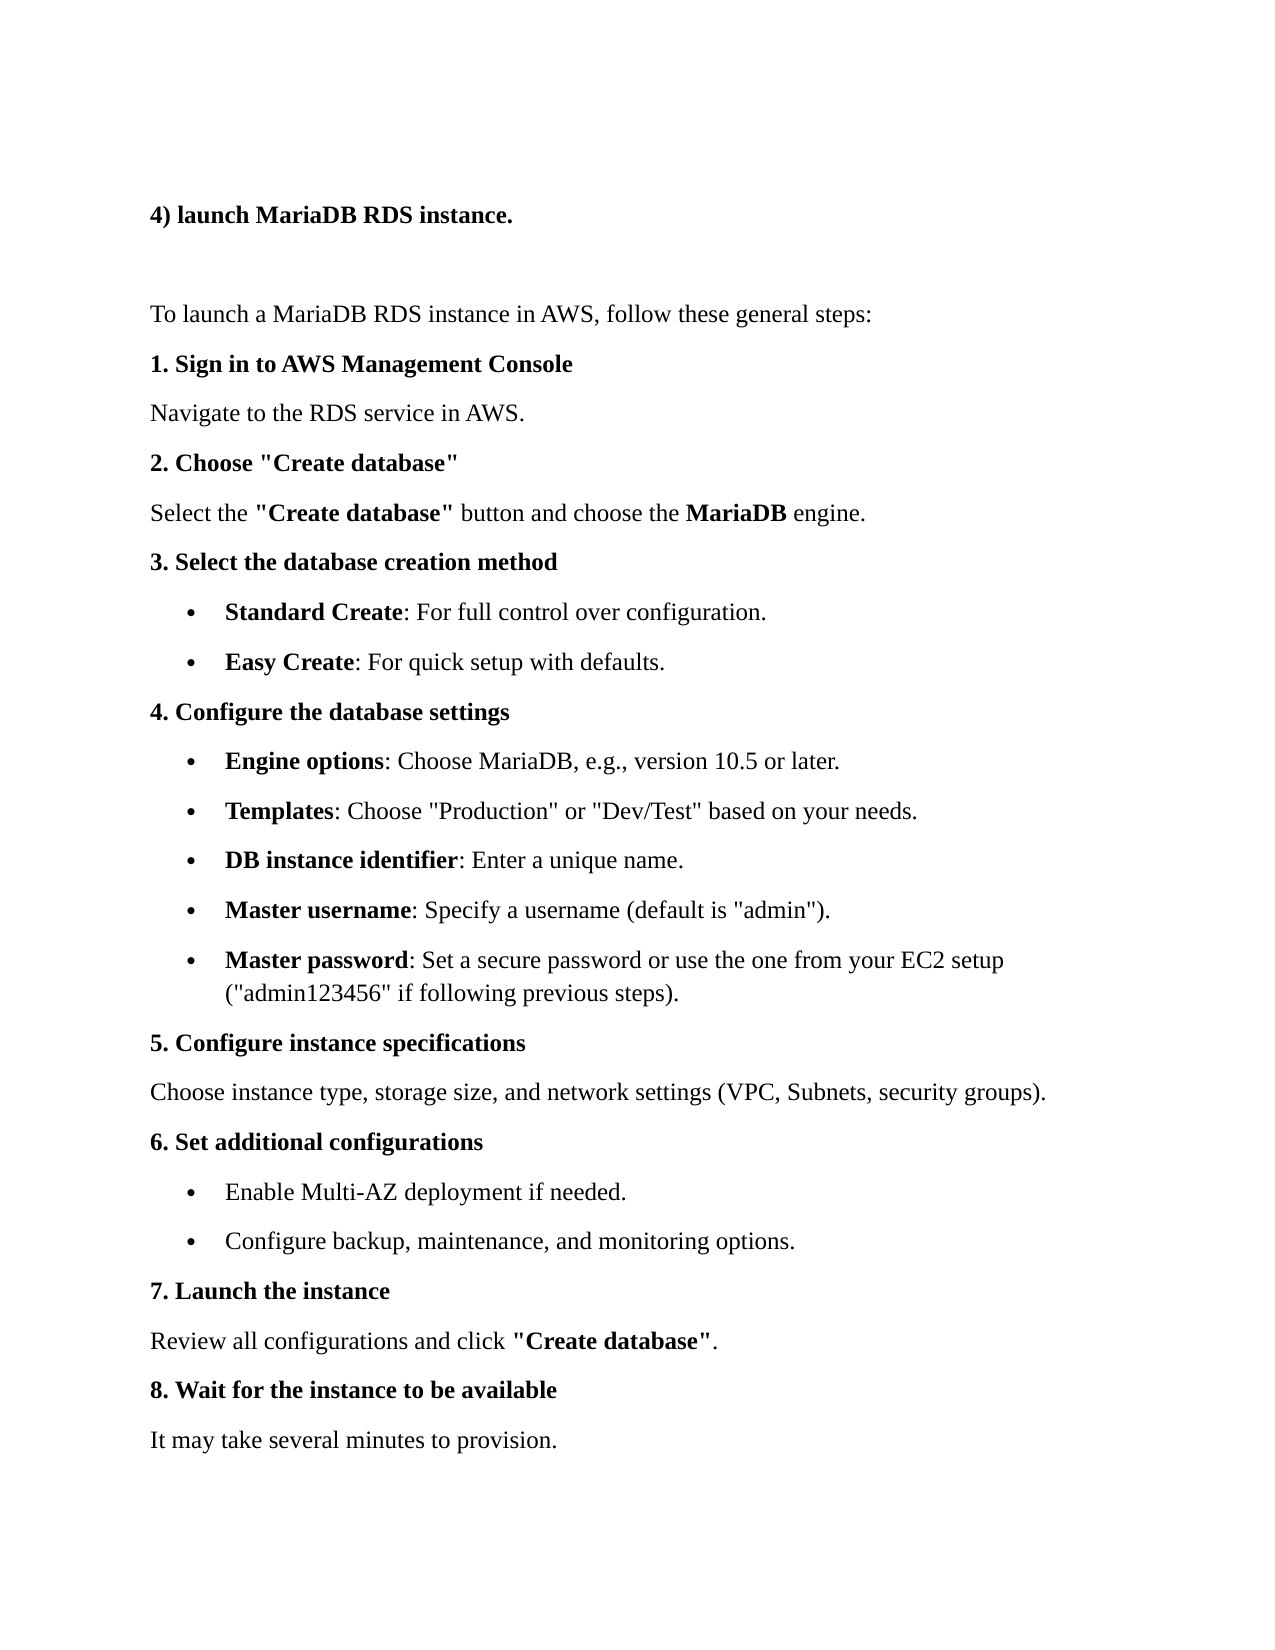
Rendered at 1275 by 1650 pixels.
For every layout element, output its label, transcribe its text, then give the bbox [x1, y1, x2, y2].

text 4) launch MariaDB RDS instance. [150, 200, 1125, 228]
text 7. Launch the instance [150, 1276, 1125, 1305]
list Configure backup, maintenance, and monitoring options. [187, 1226, 1125, 1255]
text 3. Select the database creation method [150, 547, 1125, 576]
text 5. Configure instance specifications [150, 1028, 1125, 1056]
list DB instance identifier: Enter a unique name. [187, 846, 1125, 874]
text 8. Wait for the instance to be available [150, 1376, 1125, 1404]
text Review all configurations and click "Create database". [150, 1326, 1125, 1354]
list Master username: Specify a username (default is "admin"). [187, 895, 1125, 924]
text 6. Set additional configurations [150, 1127, 1125, 1156]
list Master password: Set a secure password or use the one from your EC2 setup ("admin123456" if following previous steps). [187, 945, 1125, 1007]
text Navigate to the RDS service in AWS. [150, 398, 1125, 427]
text Select the "Create database" button and choose the MariaDB engine. [150, 498, 1125, 527]
list Enable Multi-AZ deployment if needed. [187, 1177, 1125, 1206]
list Easy Create: For quick setup with defaults. [187, 647, 1125, 676]
text Choose instance type, storage size, and network settings (VPC, Subnets, security groups). [150, 1077, 1125, 1106]
text It may take several minutes to provision. [150, 1425, 1125, 1454]
list Engine options: Choose MariaDB, e.g., version 10.5 or later. [187, 746, 1125, 775]
list Templates: Choose "Production" or "Dev/Test" based on your needs. [187, 796, 1125, 825]
text 2. Choose "Create database" [150, 448, 1125, 477]
text 1. Sign in to AWS Management Console [150, 349, 1125, 377]
list Standard Create: For full control over configuration. [187, 597, 1125, 626]
text 4. Configure the database settings [150, 697, 1125, 725]
text To launch a MariaDB RDS instance in AWS, follow these general steps: [150, 299, 1125, 328]
